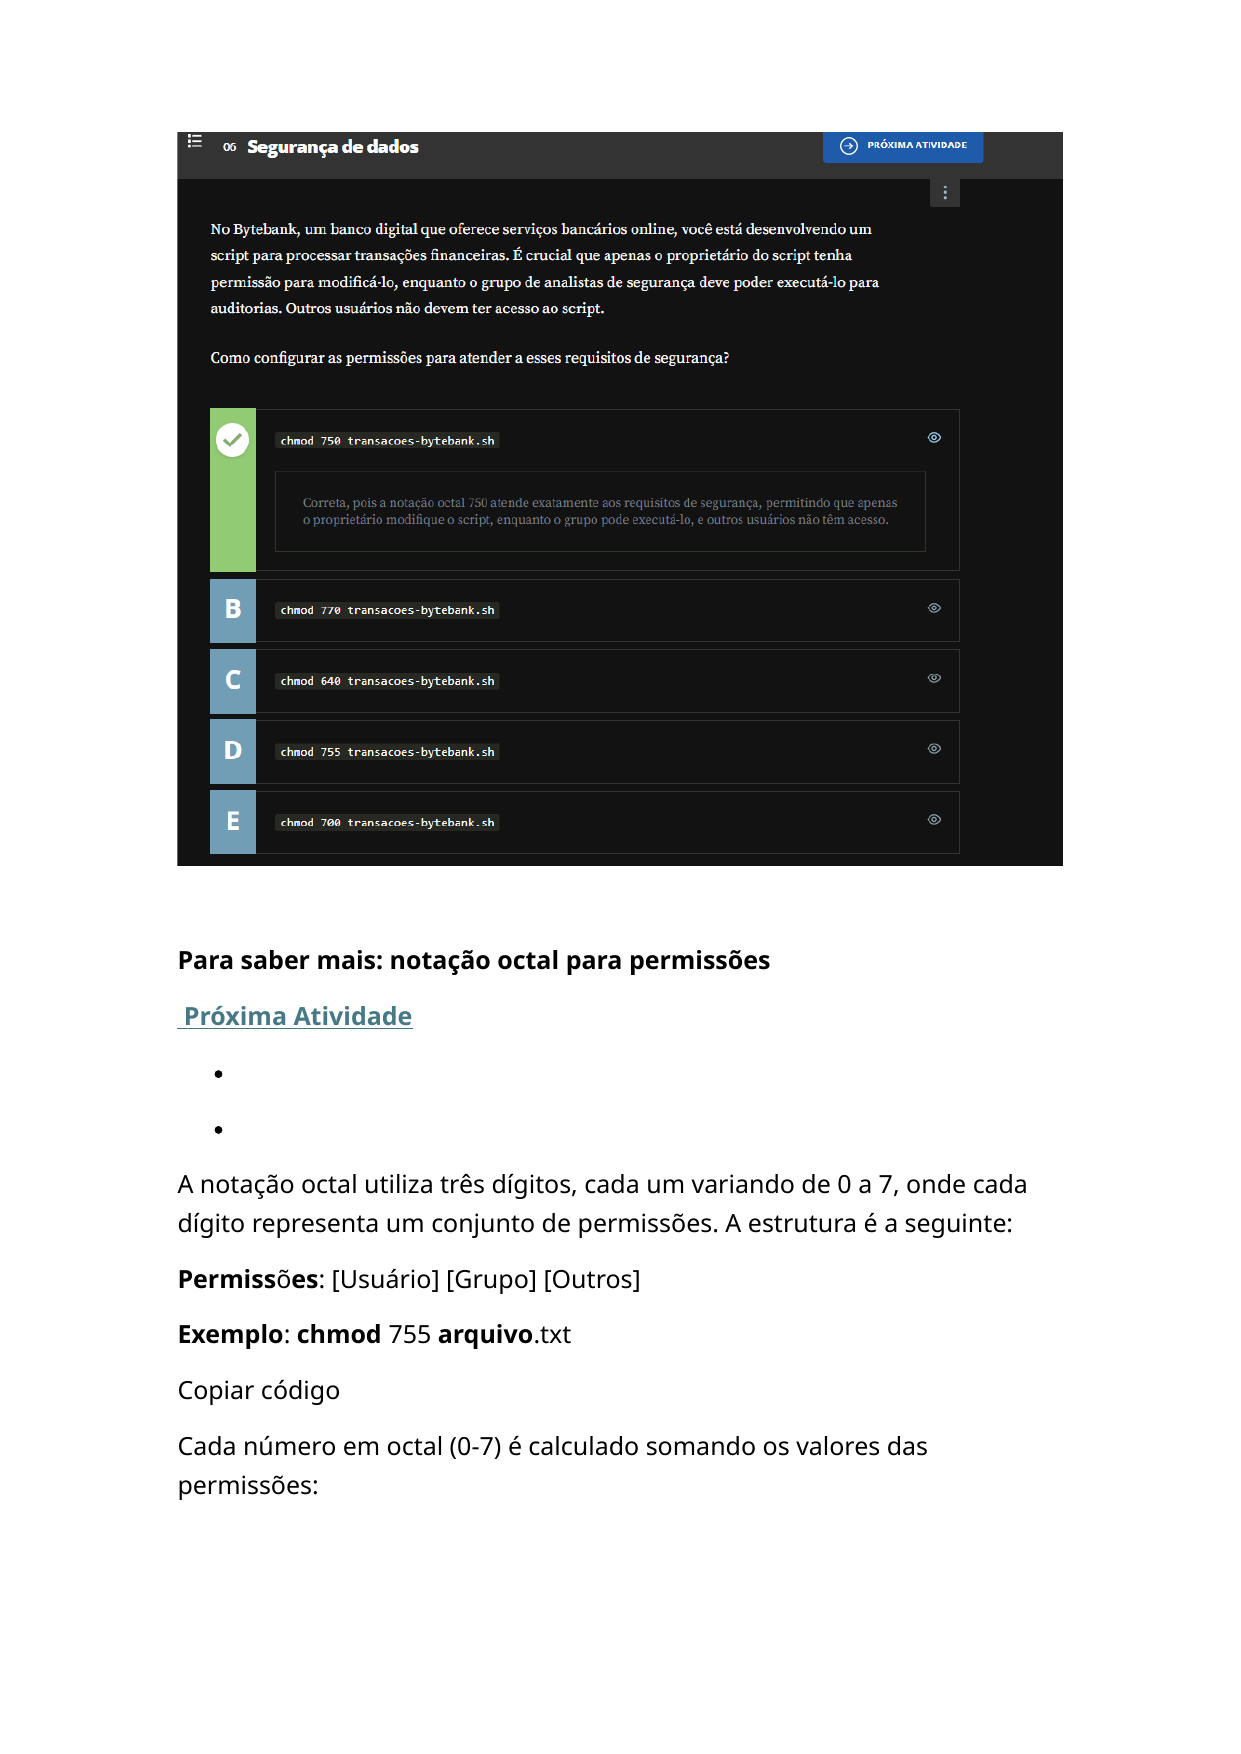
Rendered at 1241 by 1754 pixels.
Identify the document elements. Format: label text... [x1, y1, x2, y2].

text Permissões: [Usuário] [Grupo] [Outros] [177, 1261, 1063, 1295]
text Exemplo: chmod 755 arquivo.txt [177, 1317, 1063, 1351]
text A notação octal utiliza três dígitos, cada um variando de 0 a 7, onde cada dígito representa um conjunto de permissões. A estrutura é a seguinte: [177, 1166, 1063, 1239]
text Copiar código [177, 1373, 1063, 1407]
picture [177, 132, 1063, 866]
text Cada número em octal (0-7) é calculado somando os valores das permissões: [177, 1429, 1063, 1502]
text Para saber mais: notação octal para permissões [177, 943, 1063, 977]
text Próxima Atividade [177, 999, 1063, 1033]
